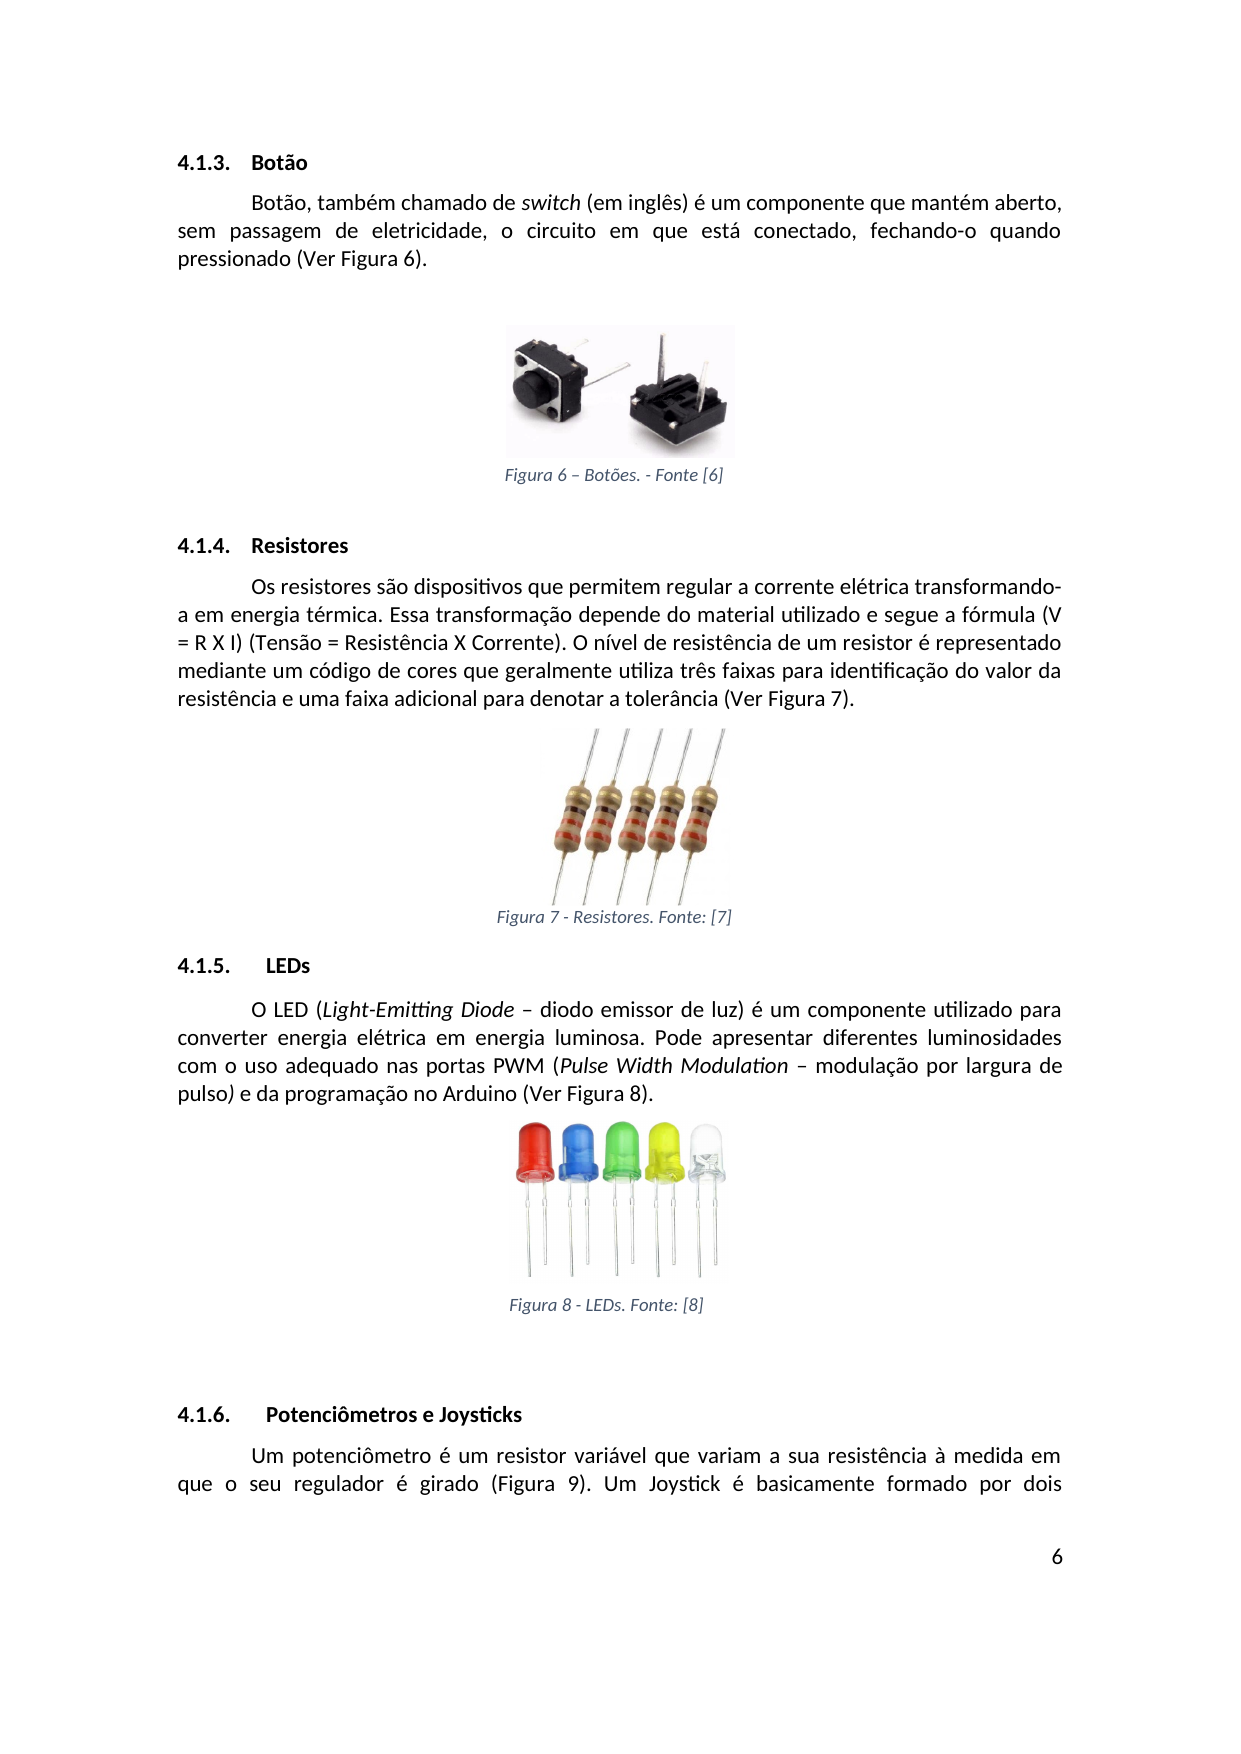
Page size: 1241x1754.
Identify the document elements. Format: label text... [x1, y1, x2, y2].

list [177, 1441, 1063, 1497]
list Potenciômetros e Joysticks [177, 1400, 1063, 1428]
list Os resistores são dispositivos que permitem regular a corrente elétrica transformando-a em energia térmica. Essa transformação depende do material utilizado e segue a fórmula (V = R X I) (Tensão = Resistência X Corrente). O nível de resistência de um resistor é representado mediante um código de cores que geralmente utiliza três faixas para identificação do valor da resistência e uma faixa adicional para denotar a tolerância (Ver Figura 7). [177, 572, 1063, 712]
picture [506, 325, 735, 458]
picture [509, 1120, 730, 1284]
picture [537, 728, 737, 905]
list Resistores [177, 531, 1063, 559]
text O LED (Light-Emitting Diode – diodo emissor de luz) é um componente utilizado para converter energia elétrica em energia luminosa. Pode apresentar diferentes luminosidades com o uso adequado nas portas PWM (Pulse Width Modulation – modulação por largura de pulso) e da programação no Arduino (Ver Figura 8). [177, 995, 1063, 1107]
list Botão, também chamado de switch (em inglês) é um componente que mantém aberto, sem passagem de eletricidade, o circuito em que está conectado, fechando-o quando pressionado (Ver Figura 6). [177, 188, 1063, 272]
list Botão [177, 148, 1063, 176]
list LEDs [177, 951, 1063, 979]
